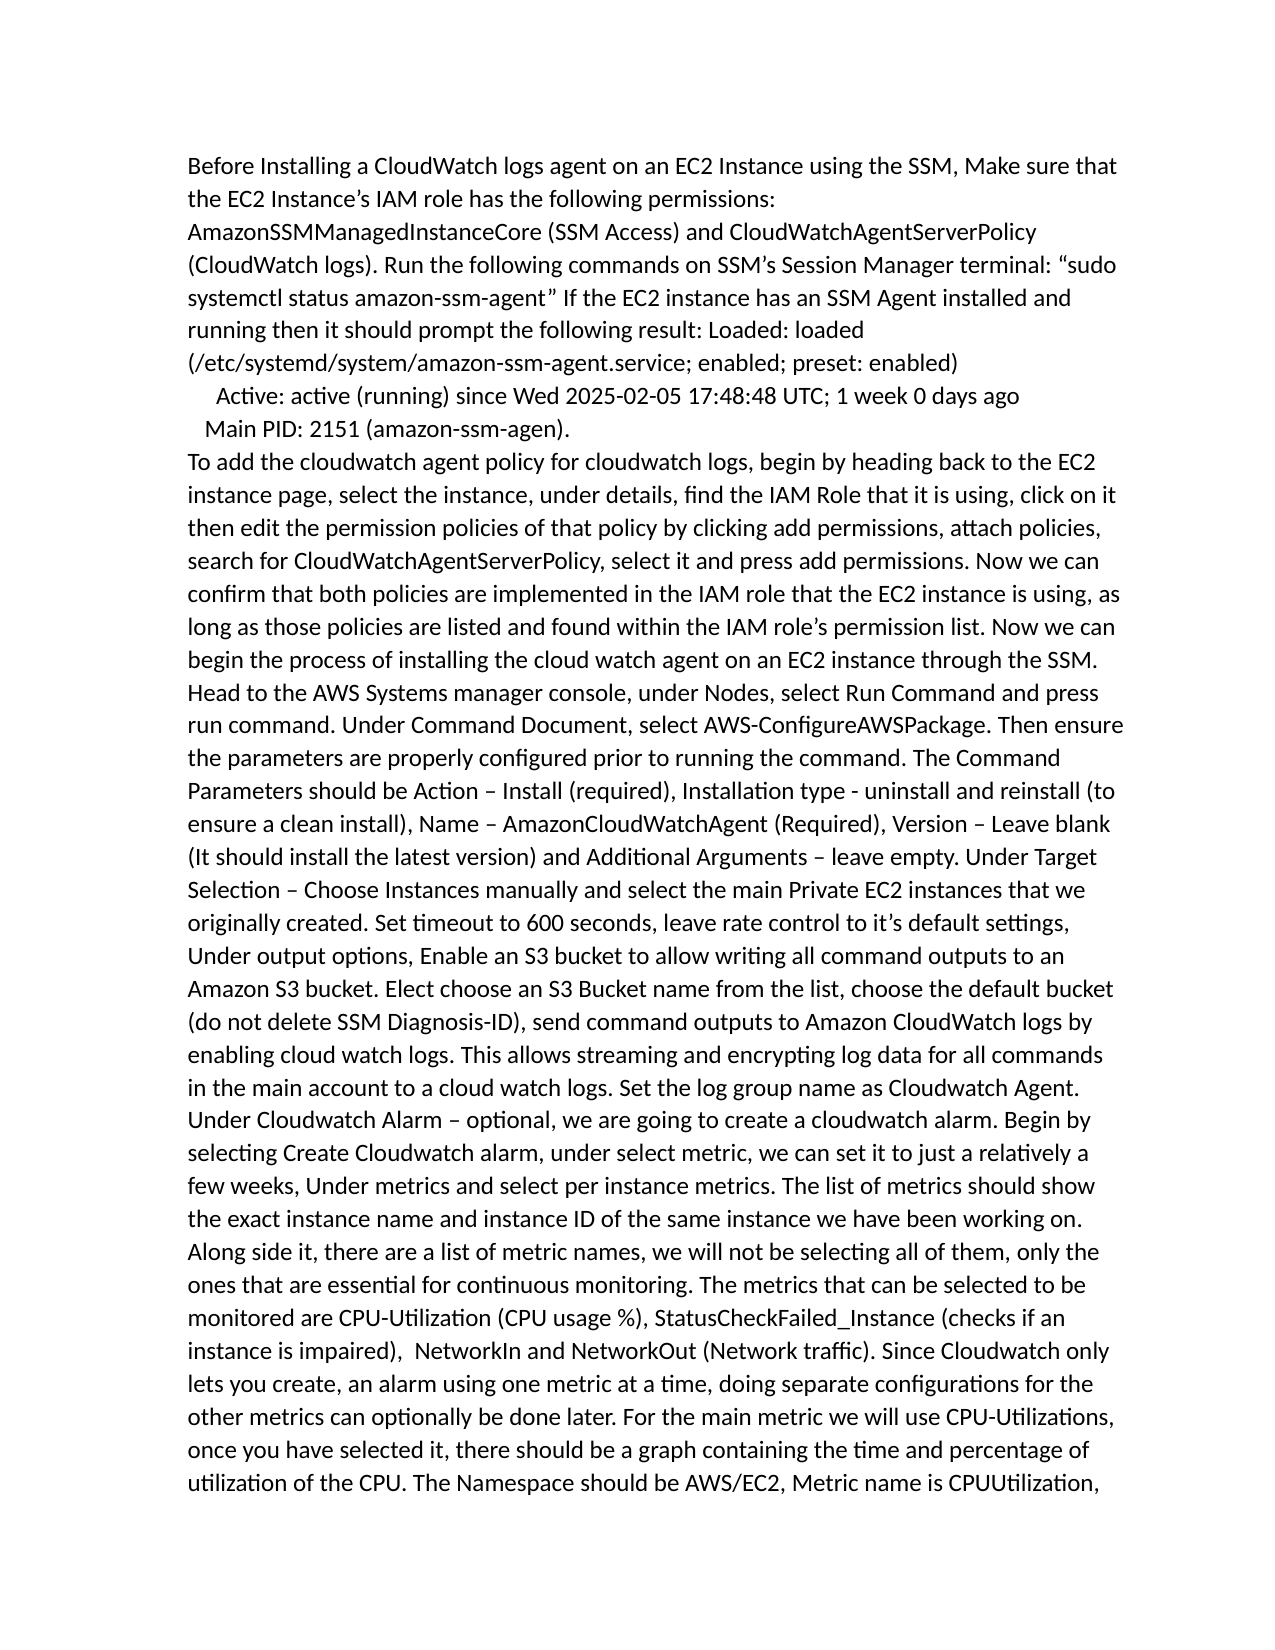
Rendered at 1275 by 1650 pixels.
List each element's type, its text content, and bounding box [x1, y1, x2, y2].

list Active: active (running) since Wed 2025-02-05 17:48:48 UTC; 1 week 0 days ago [187, 380, 1125, 411]
list Before Installing a CloudWatch logs agent on an EC2 Instance using the SSM, Make sure that the EC2 Instance’s IAM role has the following permissions: AmazonSSMManagedInstanceCore (SSM Access) and CloudWatchAgentServerPolicy (CloudWatch logs). Run the following commands on SSM’s Session Manager terminal: “sudo systemctl status amazon-ssm-agent” If the EC2 instance has an SSM Agent installed and running then it should prompt the following result: Loaded: loaded (/etc/systemd/system/amazon-ssm-agent.service; enabled; preset: enabled) [187, 150, 1125, 378]
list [187, 446, 1125, 1497]
list Main PID: 2151 (amazon-ssm-agen). [187, 413, 1125, 444]
